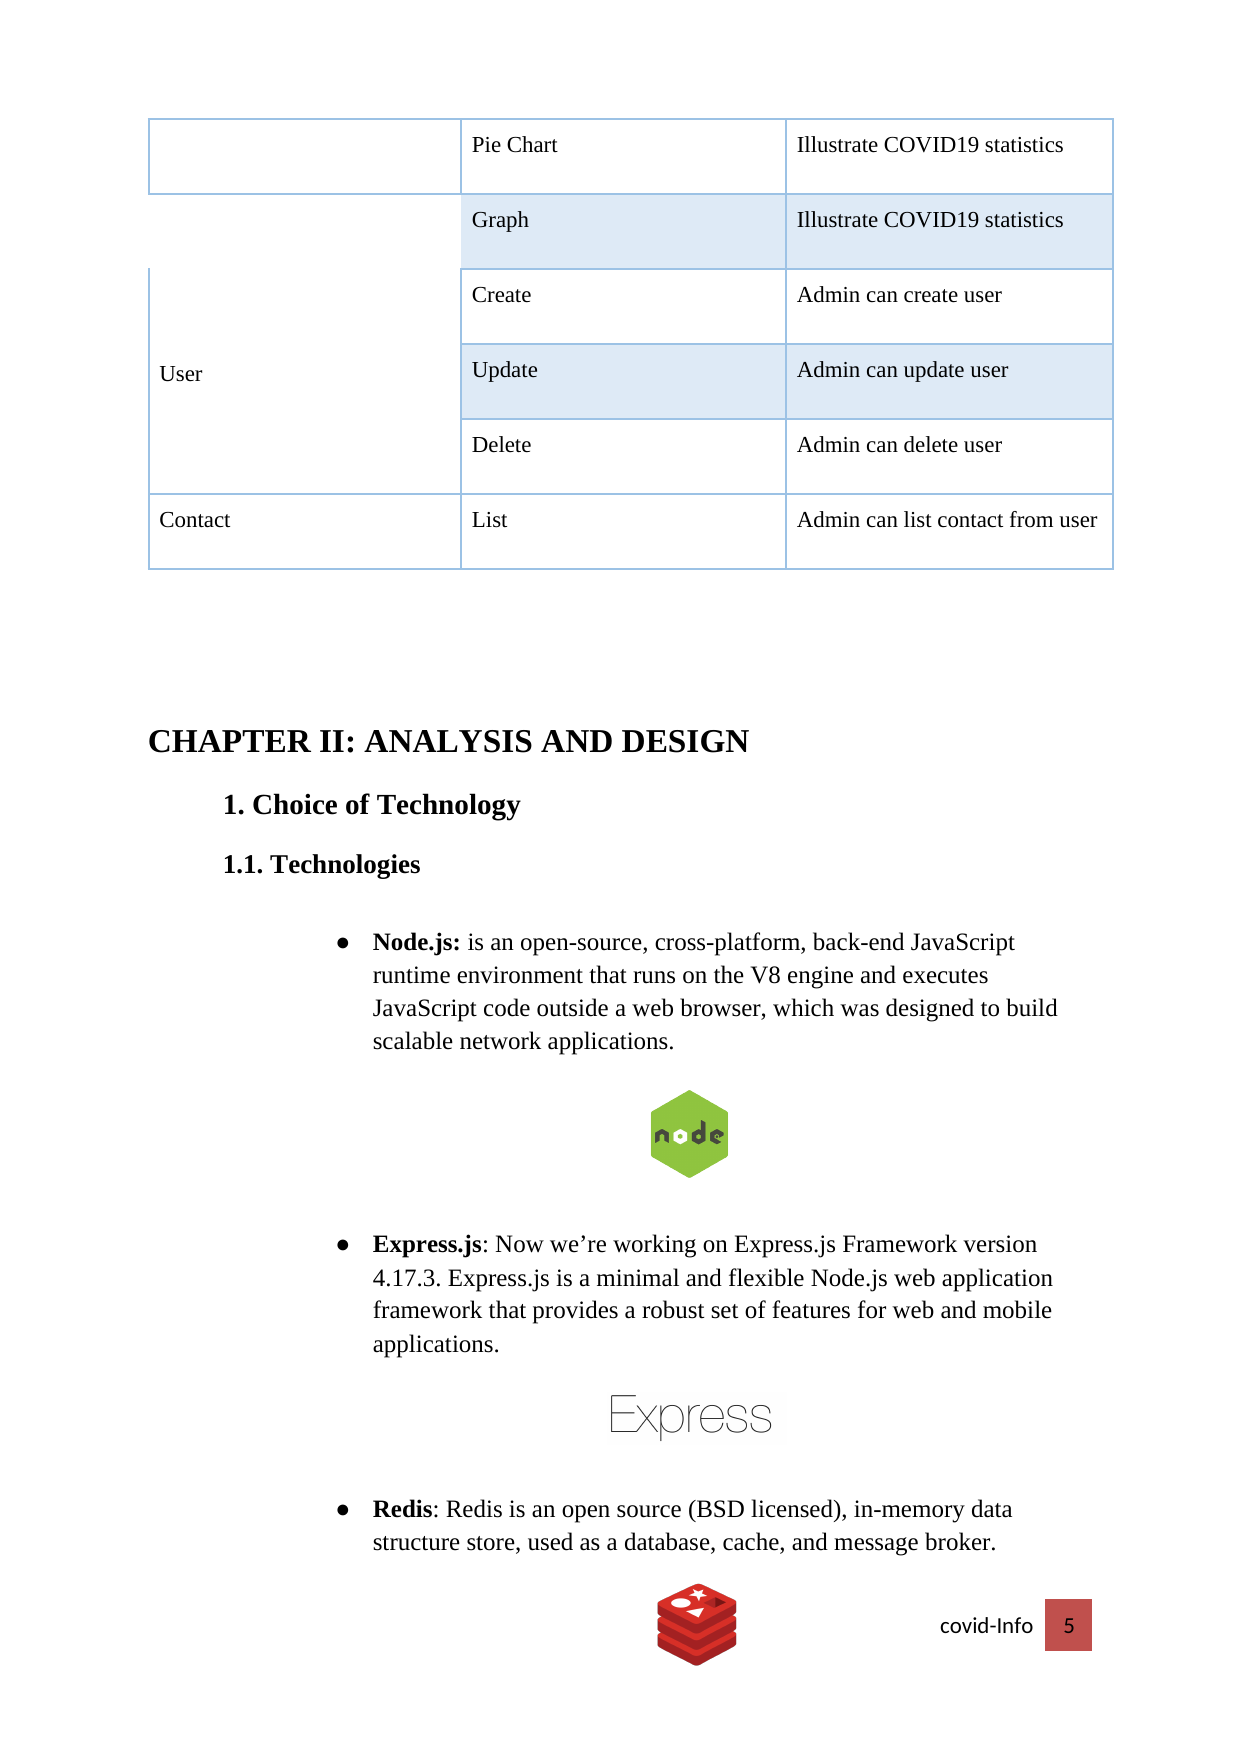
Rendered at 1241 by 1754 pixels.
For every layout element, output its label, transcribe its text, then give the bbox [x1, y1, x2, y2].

subtitle 1.1. Technologies [223, 848, 1092, 880]
table_cell Illustrate COVID19 statistics [787, 120, 1112, 193]
table_cell Update [462, 345, 785, 418]
list Express.js: Now we’re working on Express.js Framework version 4.17.3. Express.js is a minimal and flexible Node.js web application framework that provides a robust set of features for web and mobile applications. [335, 1229, 1092, 1357]
picture [575, 1090, 810, 1178]
table_cell Graph [461, 195, 785, 268]
list Redis: Redis is an open source (BSD licensed), in-memory data structure store, used as a database, cache, and message broker. [335, 1494, 1092, 1556]
table_cell Pie Chart [462, 120, 785, 193]
table_cell List [462, 495, 785, 568]
table_cell Admin can create user [787, 270, 1112, 343]
picture [607, 1392, 787, 1445]
table_cell Admin can delete user [787, 420, 1112, 493]
table_cell User [150, 268, 460, 493]
subtitle CHAPTER II: ANALYSIS AND DESIGN [148, 721, 1092, 759]
list Node.js: is an open-source, cross-platform, back-end JavaScript runtime environment that runs on the V8 engine and executes JavaScript code outside a web browser, which was designed to build scalable network applications. [335, 927, 1092, 1055]
table_cell Admin can list contact from user [787, 495, 1112, 568]
subtitle 1. Choice of Technology [223, 787, 1092, 821]
picture [657, 1576, 737, 1673]
table_cell Illustrate COVID19 statistics [787, 195, 1112, 268]
table_cell Delete [462, 420, 785, 493]
table_cell Admin can update user [787, 345, 1112, 418]
table_cell Contact [150, 495, 460, 568]
table_cell Create [462, 270, 785, 343]
